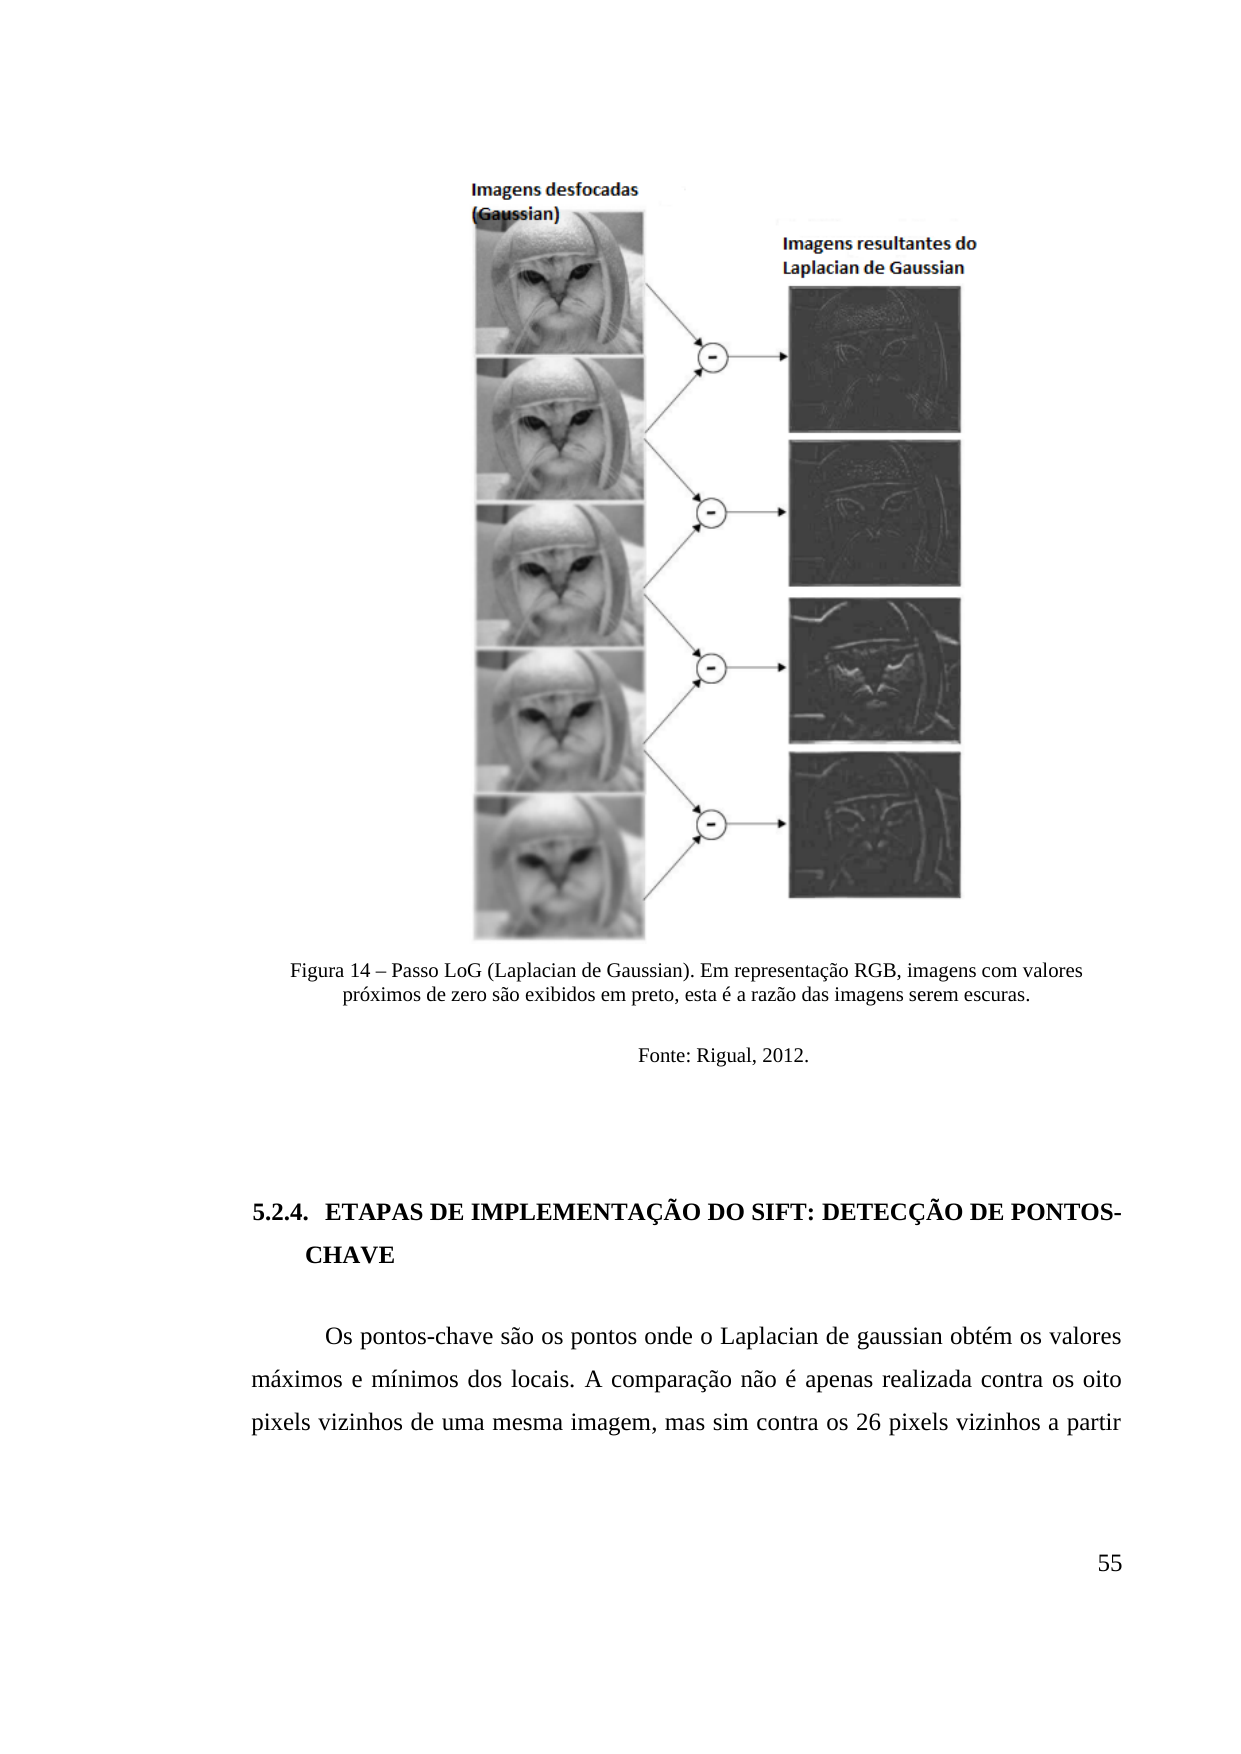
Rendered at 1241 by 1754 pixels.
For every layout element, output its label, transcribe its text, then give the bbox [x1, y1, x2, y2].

text Figura 14 – Passo LoG (Laplacian de Gaussian). Em representação RGB, imagens com valores próximos de zero são exibidos em preto, esta é a razão das imagens serem escuras. [251, 958, 1122, 1006]
text Fonte: Rigual, 2012. [251, 1043, 1122, 1067]
picture [466, 177, 981, 944]
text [251, 1321, 1122, 1436]
subtitle ETAPAS DE IMPLEMENTAÇÃO DO SIFT: DETECÇÃO DE PONTOS-CHAVE [252, 1197, 1122, 1269]
